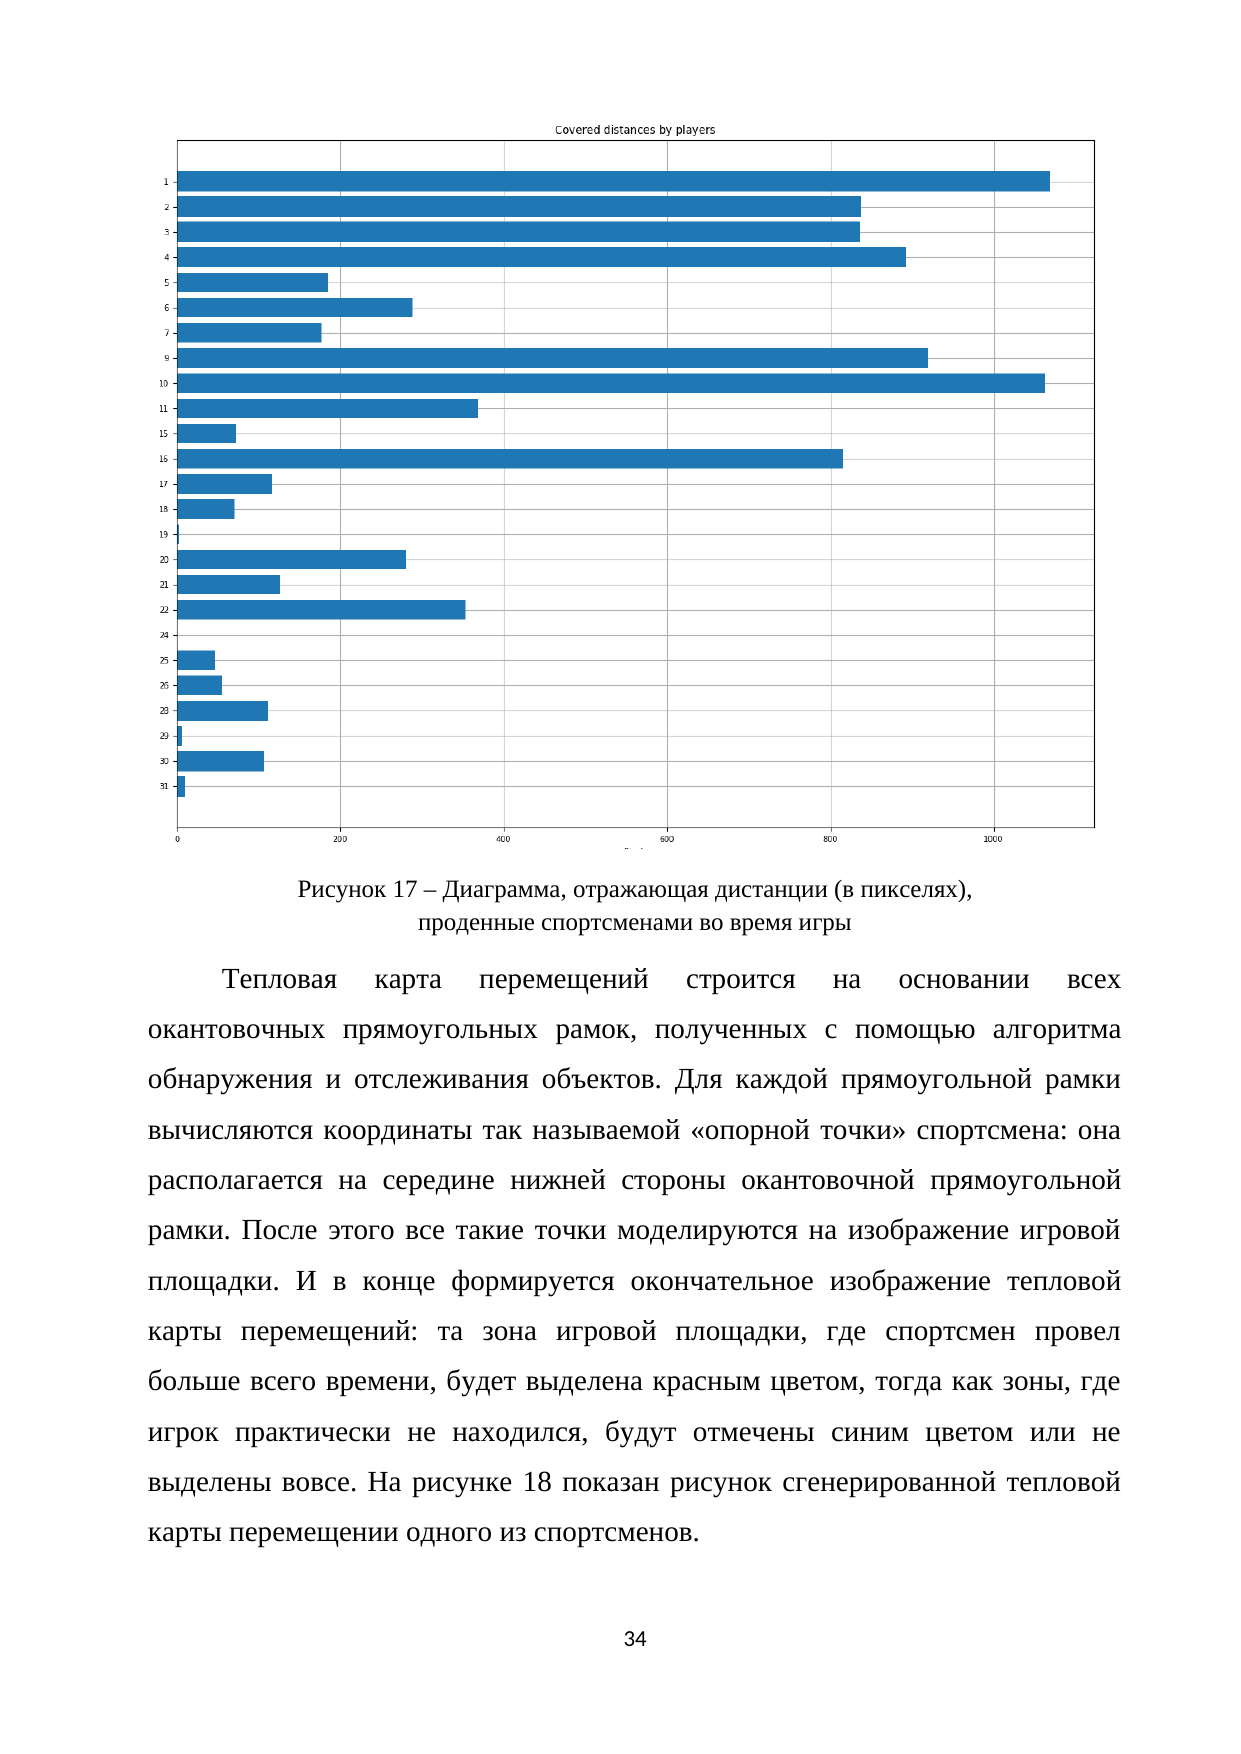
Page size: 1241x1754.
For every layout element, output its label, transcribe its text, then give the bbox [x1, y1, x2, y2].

text Тепловая карта перемещений строится на основании всех окантовочных прямоугольных рамок, полученных с помощью алгоритма обнаружения и отслеживания объектов. Для каждой прямоугольной рамки вычисляются координаты так называемой «опорной точки» спортсмена: она располагается на середине нижней стороны окантовочной прямоугольной рамки. После этого все такие точки моделируются на изображение игровой площадки. И в конце формируется окончательное изображение тепловой карты перемещений: та зона игровой площадки, где спортсмен провел больше всего времени, будет выделена красным цветом, тогда как зоны, где игрок практически не находился, будут отмечены синим цветом или не выделены вовсе. На рисунке 18 показан рисунок сгенерированной тепловой карты перемещении одного из спортсменов. [148, 961, 1122, 1548]
picture [147, 118, 1123, 849]
text Рисунок 17 – Диаграмма, отражающая дистанции (в пикселях), проденные спортсменами во время игры [148, 874, 1122, 936]
